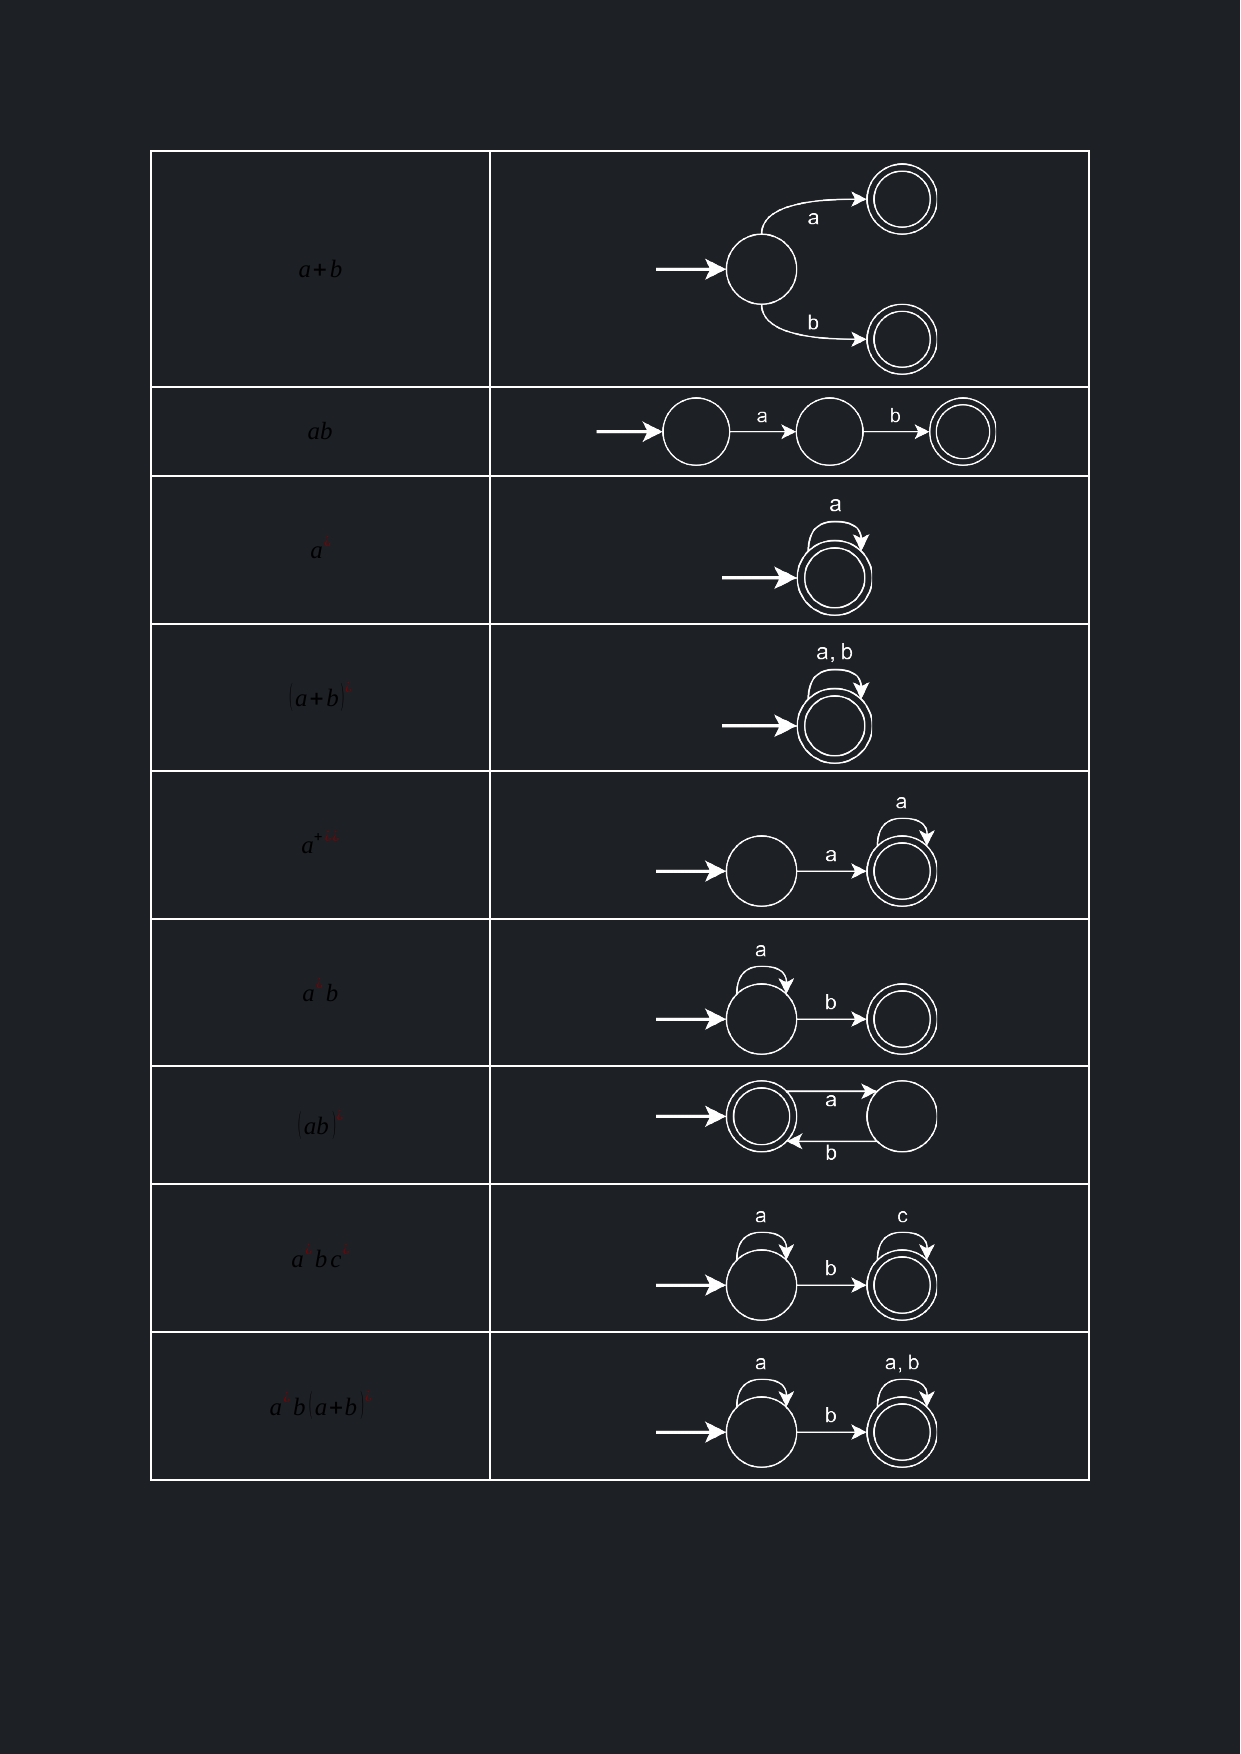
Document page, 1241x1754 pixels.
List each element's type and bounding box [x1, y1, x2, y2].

table_cell [491, 772, 1088, 918]
table_cell [152, 625, 489, 770]
picture [641, 1078, 938, 1172]
table_cell [152, 152, 489, 386]
table_cell [152, 477, 489, 622]
picture [706, 631, 873, 764]
table_cell [491, 152, 1088, 386]
picture [641, 1196, 938, 1321]
picture [641, 930, 938, 1055]
picture [641, 1343, 938, 1468]
table_cell [491, 920, 1088, 1065]
picture [582, 397, 997, 466]
table_cell [152, 1067, 489, 1183]
picture [641, 782, 938, 907]
picture [641, 163, 938, 375]
table_cell [491, 1185, 1088, 1331]
table_cell [491, 388, 1088, 475]
picture [706, 483, 873, 616]
table_cell [152, 1185, 489, 1331]
table_cell [491, 625, 1088, 770]
table_cell [152, 1333, 489, 1478]
table_cell [152, 772, 489, 918]
table_cell [491, 1067, 1088, 1183]
table_cell [491, 1333, 1088, 1478]
table_cell [152, 920, 489, 1065]
table_cell [152, 388, 489, 475]
table_cell [491, 477, 1088, 622]
